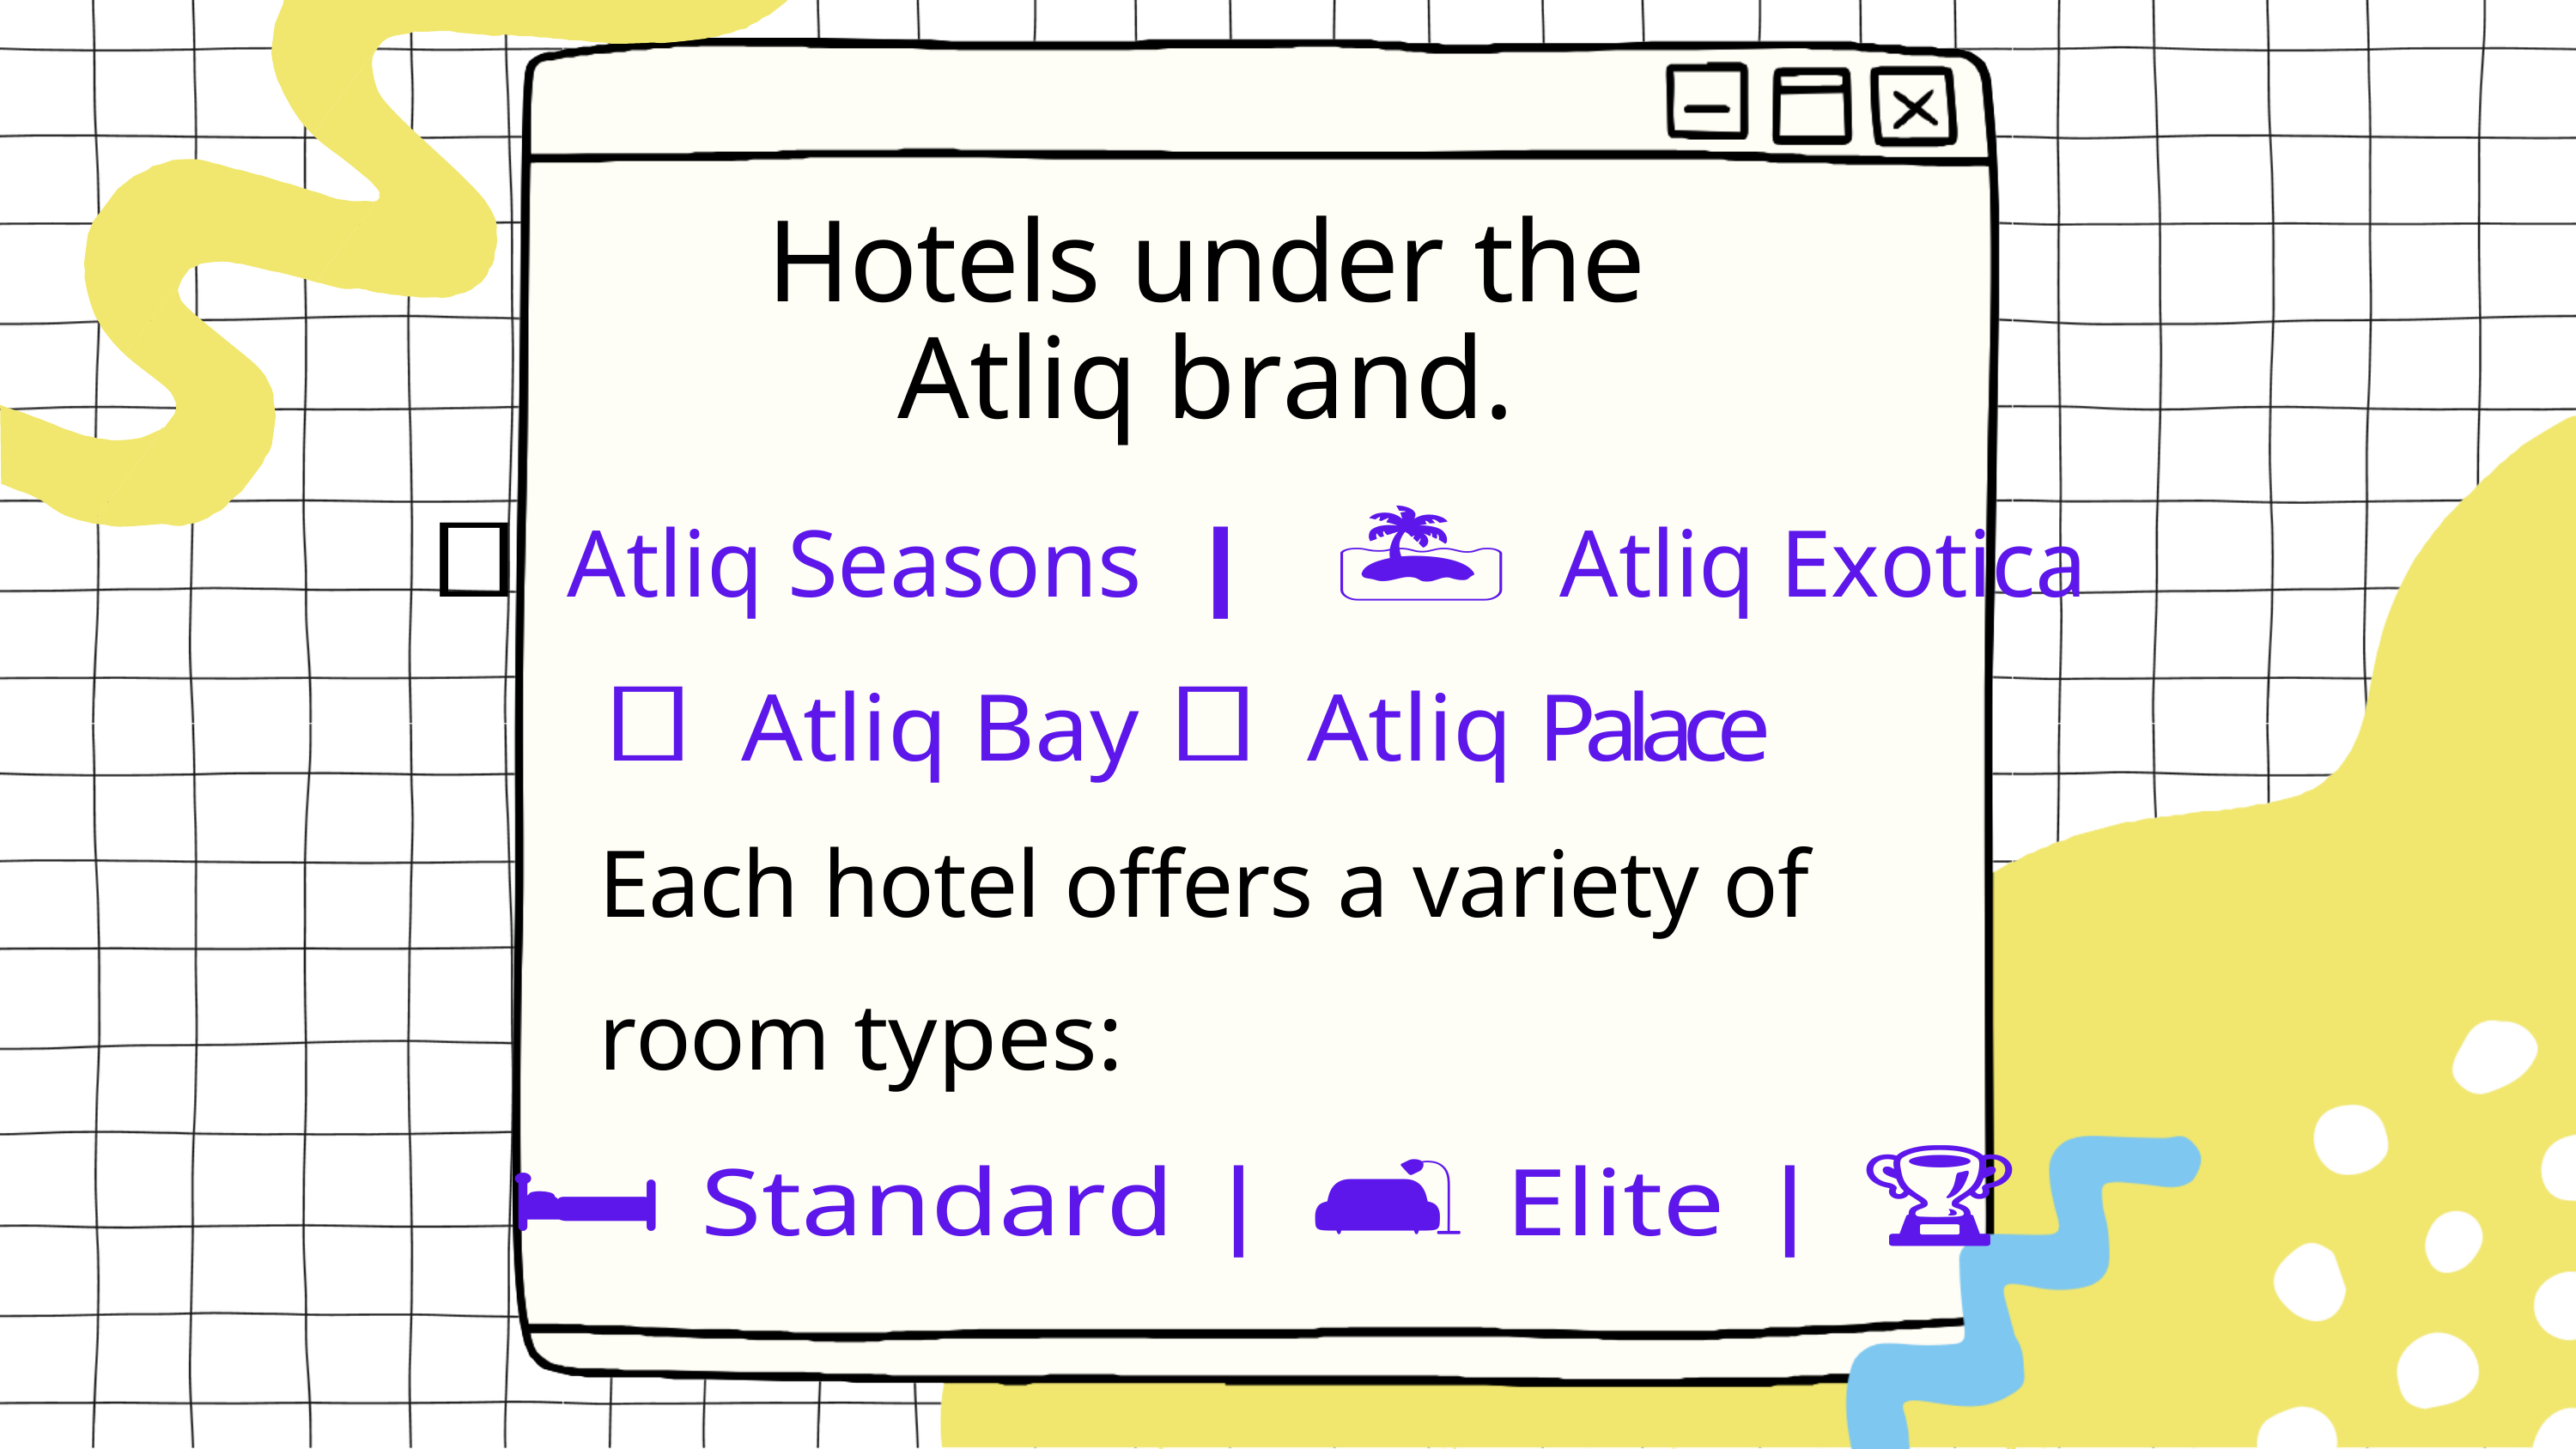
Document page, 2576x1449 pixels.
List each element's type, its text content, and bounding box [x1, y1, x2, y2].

text 🌊 Atliq Bay 🏰 Atliq Palace Each hotel offers a variety of room types: [598, 650, 1913, 1097]
picture [0, 0, 2576, 1449]
picture [0, 0, 379, 440]
subtitle Hotels under the Atliq brand. [702, 203, 1710, 452]
subtitle 🏢 Atliq Seasons | 🏝 Atliq Exotica [32, 486, 2479, 627]
text 🛏 Standard | 🛋 Elite | 🏆 [49, 1125, 2479, 1266]
